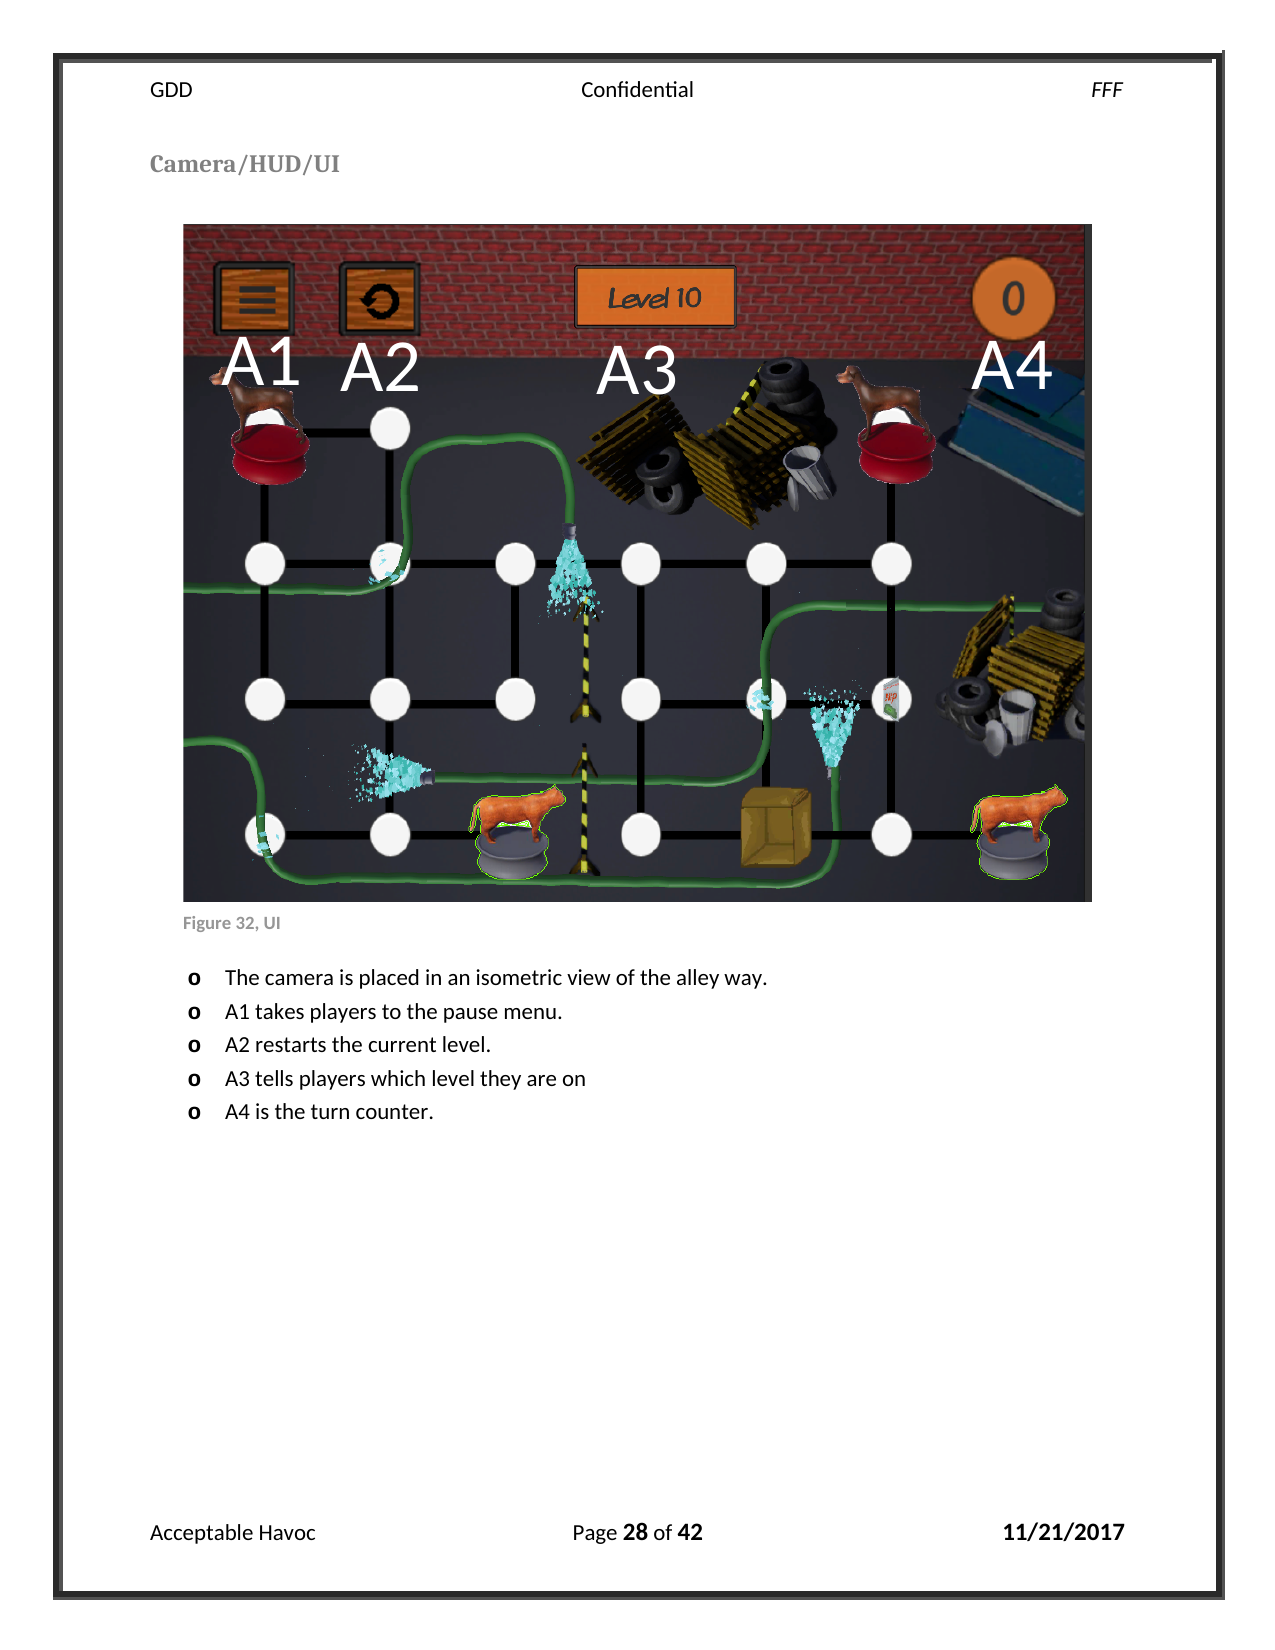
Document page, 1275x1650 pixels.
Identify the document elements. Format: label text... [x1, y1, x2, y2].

subtitle Camera/HUD/UI [150, 150, 1125, 179]
list A1 takes players to the pause menu. [187, 997, 1125, 1026]
list A4 is the turn counter. [187, 1097, 1125, 1127]
list A2 restarts the current level. [187, 1030, 1125, 1059]
picture [183, 224, 1092, 902]
list A3 tells players which level they are on [187, 1064, 1125, 1093]
